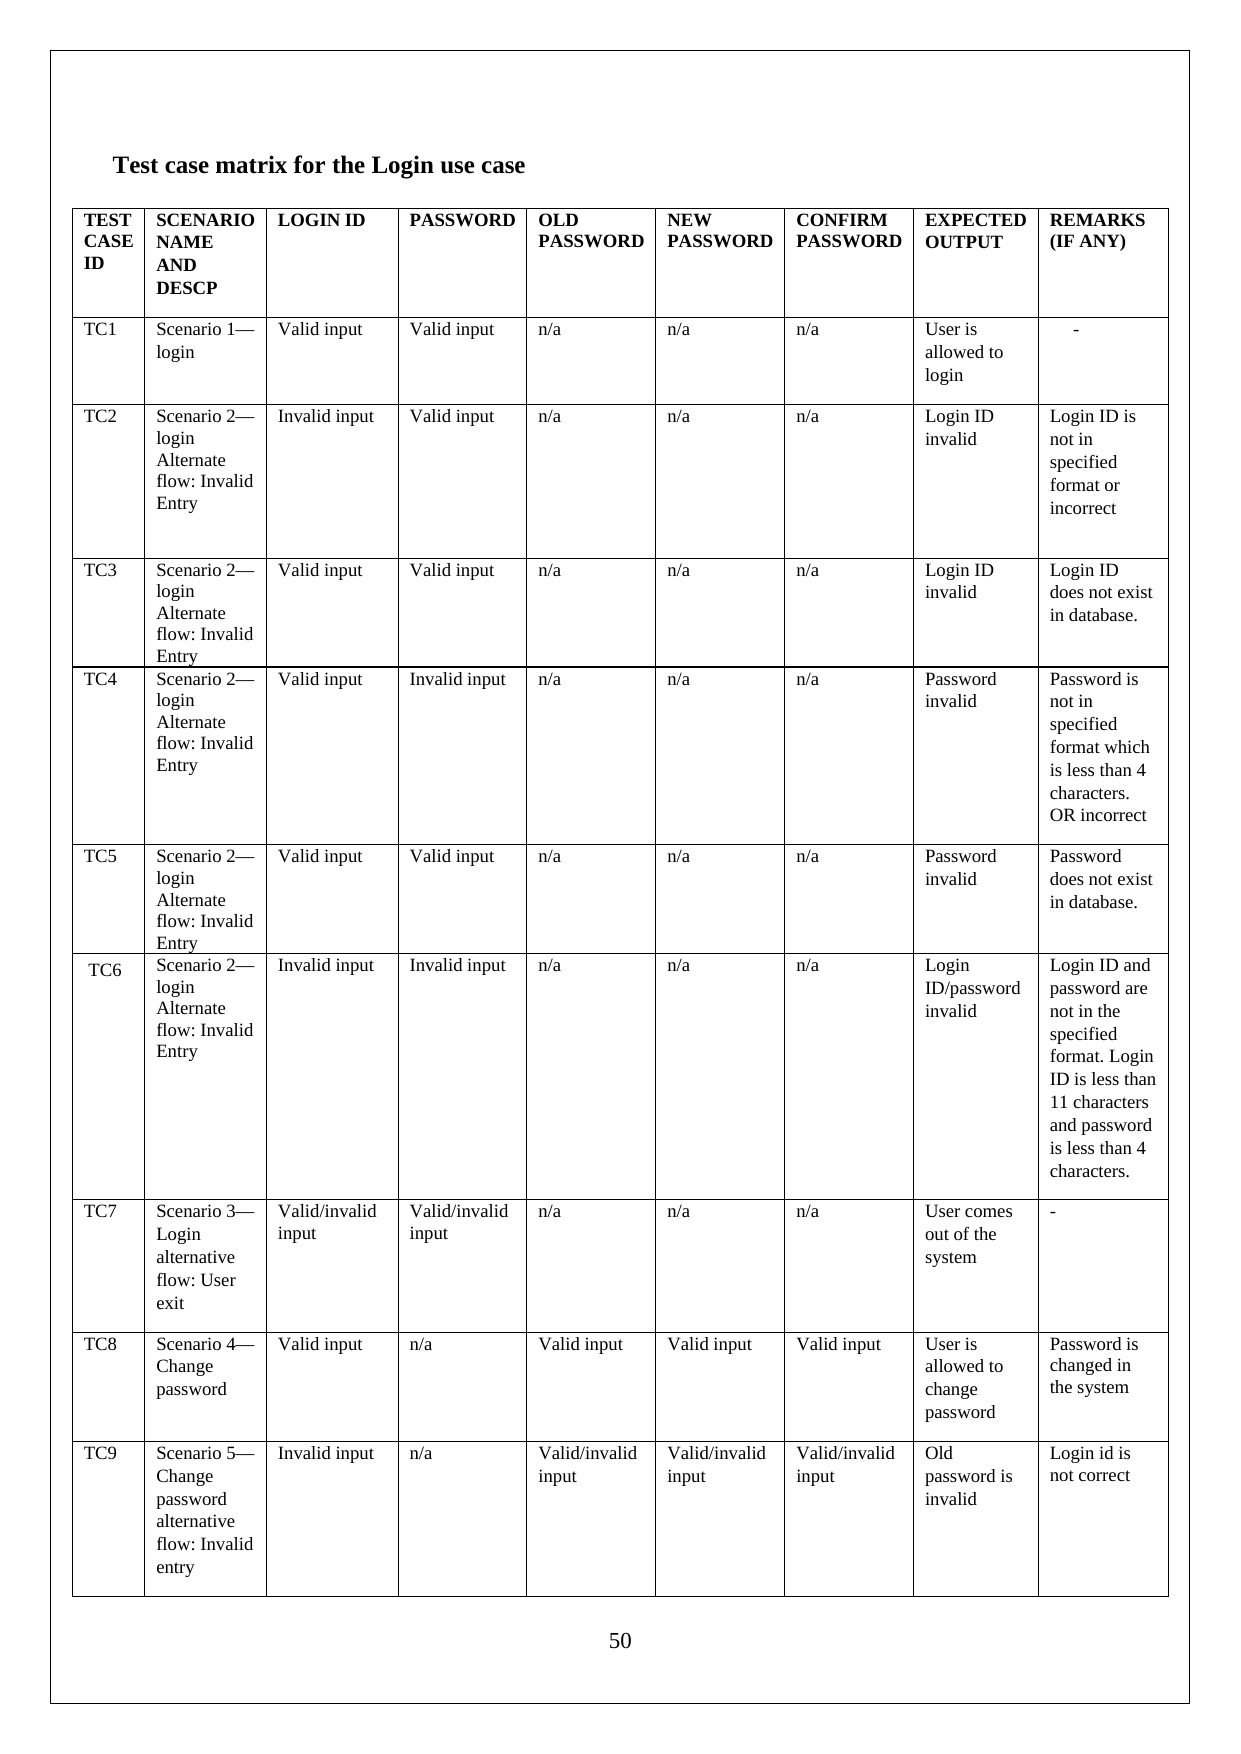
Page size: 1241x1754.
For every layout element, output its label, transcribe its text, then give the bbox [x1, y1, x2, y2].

table_cell n/a [527, 559, 655, 666]
table_cell Login ID is not in specified format or incorrect [1039, 405, 1168, 558]
table_cell n/a [785, 559, 913, 666]
table_cell n/a [527, 954, 655, 1199]
table_cell Valid input [267, 1333, 398, 1441]
table_header TEST CASE ID [73, 209, 144, 317]
table_cell User comes out of the system [914, 1200, 1038, 1332]
table_cell Old password is invalid [914, 1442, 1038, 1596]
table_cell Invalid input [399, 668, 526, 844]
table_cell n/a [785, 845, 913, 953]
table_cell n/a [656, 954, 784, 1199]
table_header OLD PASSWORD [527, 209, 655, 317]
table_header NEW PASSWORD [656, 209, 784, 317]
table_cell Invalid input [267, 954, 398, 1199]
text Test case matrix for the Login use case [112, 150, 1128, 179]
table_cell Scenario 1—login [145, 318, 266, 404]
table_cell - [1039, 318, 1168, 404]
table_cell n/a [785, 954, 913, 1199]
table_cell Password invalid [914, 845, 1038, 953]
table_header PASSWORD [399, 209, 526, 317]
table_cell Password invalid [914, 668, 1038, 844]
table_cell Valid input [267, 845, 398, 953]
table_cell Valid input [527, 1333, 655, 1441]
table_cell Scenario 5—Change password alternative flow: Invalid entry [145, 1442, 266, 1596]
table_cell Login id is not correct [1039, 1442, 1168, 1596]
table_cell TC7 [73, 1200, 144, 1332]
table_cell Valid input [785, 1333, 913, 1441]
table_cell n/a [656, 845, 784, 953]
table_header EXPECTED OUTPUT [914, 209, 1038, 317]
table_cell Valid input [399, 405, 526, 558]
table_cell TC5 [73, 845, 144, 953]
table_cell n/a [527, 668, 655, 844]
table_cell n/a [656, 318, 784, 404]
table_cell Login ID invalid [914, 405, 1038, 558]
table_header REMARKS (IF ANY) [1039, 209, 1168, 317]
table_cell Valid/invalid input [656, 1442, 784, 1596]
table_cell n/a [527, 845, 655, 953]
table_cell Valid input [656, 1333, 784, 1441]
table_cell n/a [656, 559, 784, 666]
table_cell n/a [399, 1333, 526, 1441]
table_cell Password is changed in the system [1039, 1333, 1168, 1441]
table_cell Login ID does not exist in database. [1039, 559, 1168, 666]
table_cell Scenario 3—Login alternative flow: User exit [145, 1200, 266, 1332]
table_cell Valid input [399, 845, 526, 953]
table_cell Valid/invalid input [399, 1200, 526, 1332]
table_cell Scenario 2—login Alternate flow: Invalid Entry [145, 845, 266, 953]
table_cell Password does not exist in database. [1039, 845, 1168, 953]
table_cell Valid input [399, 318, 526, 404]
table_header CONFIRM PASSWORD [785, 209, 913, 317]
table_cell Login ID and password are not in the specified format. Login ID is less than 11 characters and password is less than 4 characters. [1039, 954, 1168, 1199]
table_cell n/a [656, 1200, 784, 1332]
table_cell Scenario 2—login Alternate flow: Invalid Entry [145, 559, 266, 666]
table_cell Invalid input [399, 954, 526, 1199]
table_cell TC4 [73, 668, 144, 844]
table_cell User is allowed to login [914, 318, 1038, 404]
table_cell n/a [785, 318, 913, 404]
table_cell n/a [527, 318, 655, 404]
table_cell Login ID invalid [914, 559, 1038, 666]
table_cell Scenario 4— Change password [145, 1333, 266, 1441]
table_cell n/a [399, 1442, 526, 1596]
table_cell Valid/invalid input [267, 1200, 398, 1332]
table_cell Login ID/password invalid [914, 954, 1038, 1199]
table_cell n/a [785, 405, 913, 558]
table_cell User is allowed to change password [914, 1333, 1038, 1441]
table_cell Valid/invalid input [785, 1442, 913, 1596]
table_header SCENARIO NAME AND DESCP [145, 209, 266, 317]
table_cell n/a [656, 668, 784, 844]
table_cell Scenario 2—login Alternate flow: Invalid Entry [145, 405, 266, 558]
table_cell TC3 [73, 559, 144, 666]
table_cell n/a [785, 1200, 913, 1332]
table_cell TC8 [73, 1333, 144, 1441]
table_header LOGIN ID [267, 209, 398, 317]
table_cell n/a [785, 668, 913, 844]
table_cell Password is not in specified format which is less than 4 characters. OR incorrect [1039, 668, 1168, 844]
table_cell - [1039, 1200, 1168, 1332]
table_cell Invalid input [267, 405, 398, 558]
table_cell Valid input [399, 559, 526, 666]
table_cell Valid input [267, 318, 398, 404]
table_cell Invalid input [267, 1442, 398, 1596]
table_cell Valid input [267, 559, 398, 666]
table_cell n/a [656, 405, 784, 558]
table_cell Valid input [267, 668, 398, 844]
table_cell n/a [527, 405, 655, 558]
table_cell n/a [527, 1200, 655, 1332]
table_cell Scenario 2—login Alternate flow: Invalid Entry [145, 668, 266, 844]
table_cell TC2 [73, 405, 144, 558]
table_cell TC1 [73, 318, 144, 404]
table_cell TC6 [73, 954, 144, 1199]
table_cell Valid/invalid input [527, 1442, 655, 1596]
table_cell TC9 [73, 1442, 144, 1596]
table_cell Scenario 2—login Alternate flow: Invalid Entry [145, 954, 266, 1199]
